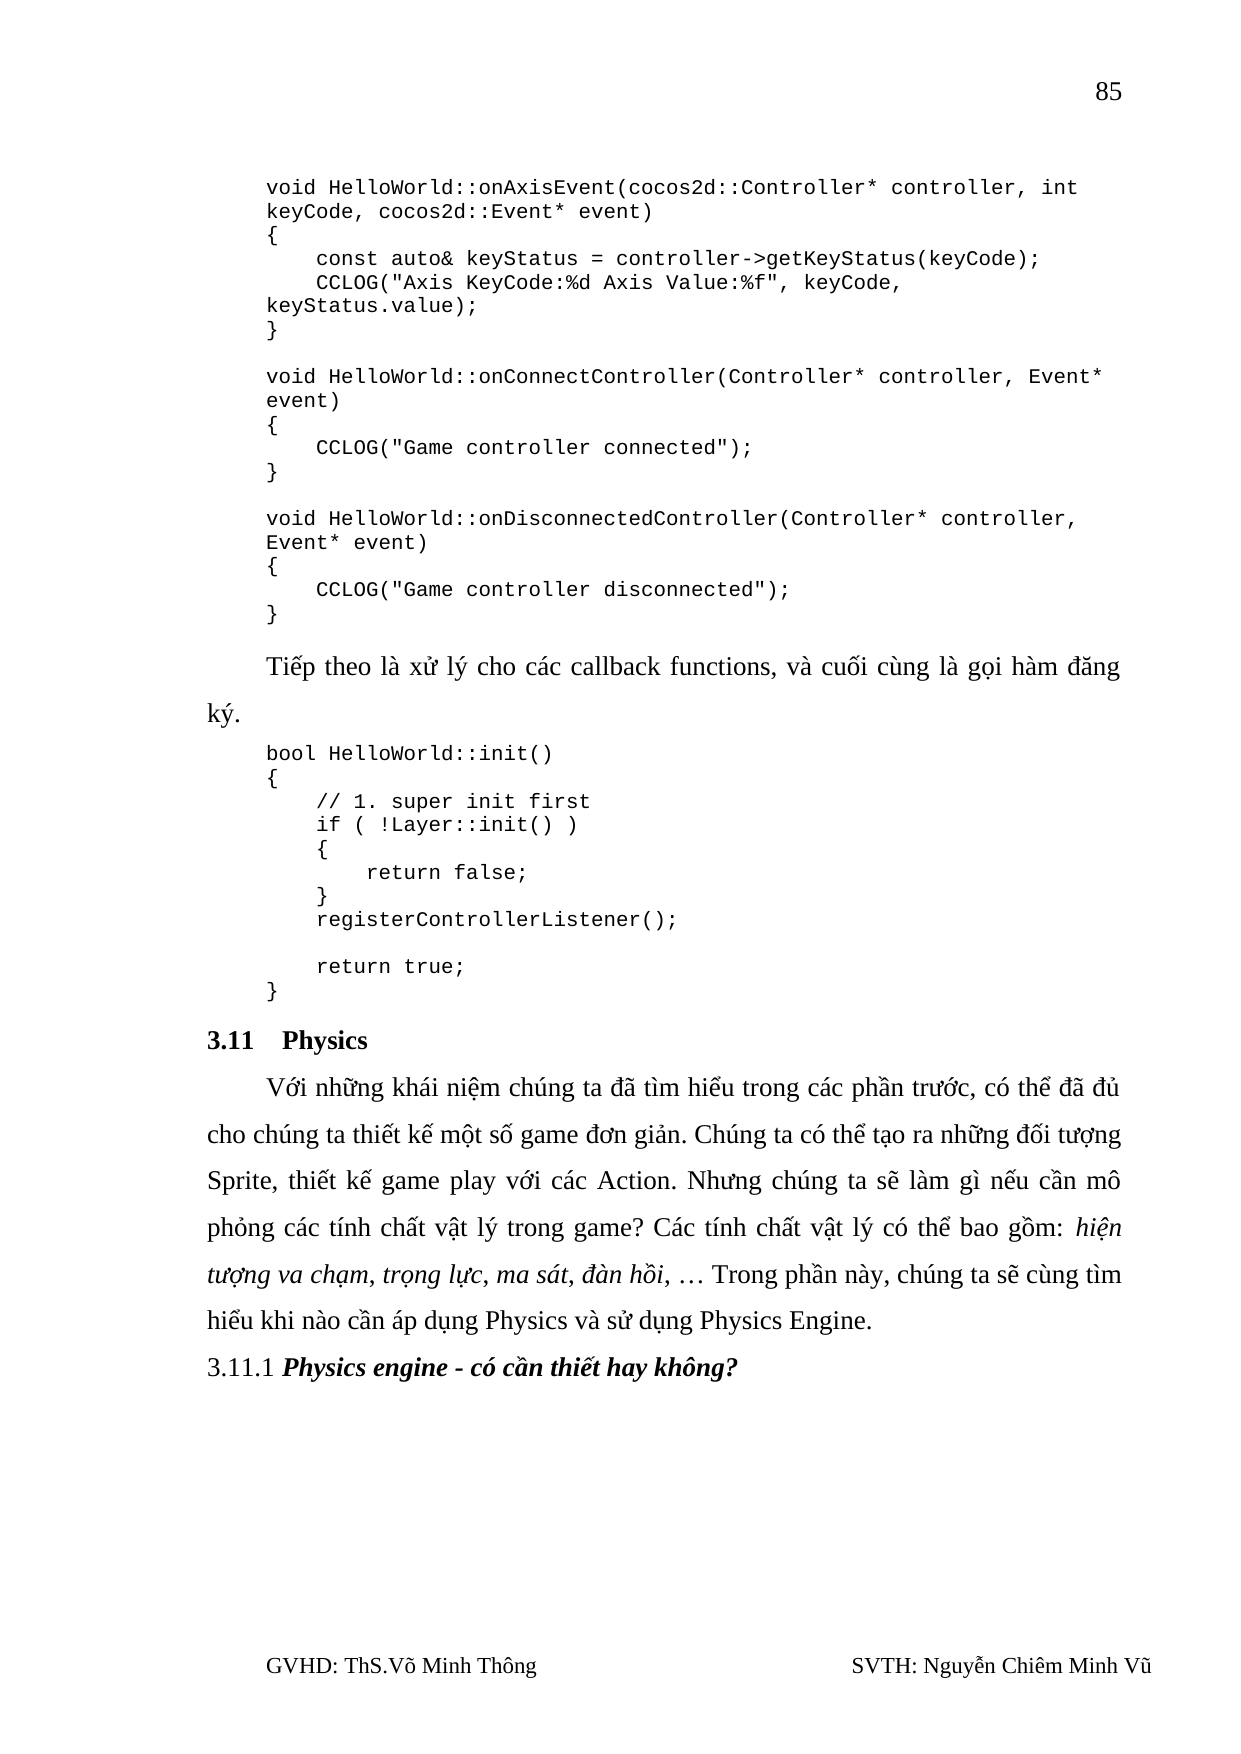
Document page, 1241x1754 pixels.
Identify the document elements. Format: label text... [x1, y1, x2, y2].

text if ( !Layer::init() ) [266, 814, 1122, 838]
text return true; [266, 956, 1122, 980]
text CCLOG("Game controller connected"); [266, 437, 1122, 461]
text bool HelloWorld::init() [266, 743, 1122, 767]
text } [266, 885, 1122, 909]
text void HelloWorld::onDisconnectedController(Controller* controller, Event* event) [266, 508, 1122, 556]
text void HelloWorld::onConnectController(Controller* controller, Event* event) [266, 366, 1122, 414]
subtitle Physics [207, 1024, 1122, 1056]
text registerControllerListener(); [266, 909, 1122, 933]
text CCLOG("Game controller disconnected"); [266, 579, 1122, 603]
text } [266, 319, 1122, 343]
text } [266, 461, 1122, 484]
text { [266, 767, 1122, 791]
text Với những khái niệm chúng ta đã tìm hiểu trong các phần trước, có thể đã đủ cho chúng ta thiết kế một số game đơn giản. Chúng ta có thể tạo ra những đối tượng Sprite, thiết kế game play với các Action. Nhưng chúng ta sẽ làm gì nếu cần mô phỏng các tính chất vật lý trong game? Các tính chất vật lý có thể bao gồm: hiện tượng va chạm, trọng lực, ma sát, đàn hồi, … Trong phần này, chúng ta sẽ cùng tìm hiểu khi nào cần áp dụng Physics và sử dụng Physics Engine. [207, 1071, 1122, 1336]
text } [266, 980, 1122, 1003]
text // 1. super init first [266, 791, 1122, 814]
text const auto& keyStatus = controller->getKeyStatus(keyCode); [266, 248, 1122, 272]
text CCLOG("Axis KeyCode:%d Axis Value:%f", keyCode, keyStatus.value); [266, 272, 1122, 319]
text Tiếp theo là xử lý cho các callback functions, và cuối cùng là gọi hàm đăng ký. [207, 650, 1122, 728]
text void HelloWorld::onAxisEvent(cocos2d::Controller* controller, int keyCode, cocos2d::Event* event) [266, 177, 1122, 224]
text return false; [266, 862, 1122, 885]
text { [266, 414, 1122, 437]
text { [266, 556, 1122, 579]
text { [266, 838, 1122, 862]
text } [266, 603, 1122, 626]
text { [266, 224, 1122, 248]
subtitle Physics engine - có cần thiết hay không? [207, 1351, 1122, 1382]
